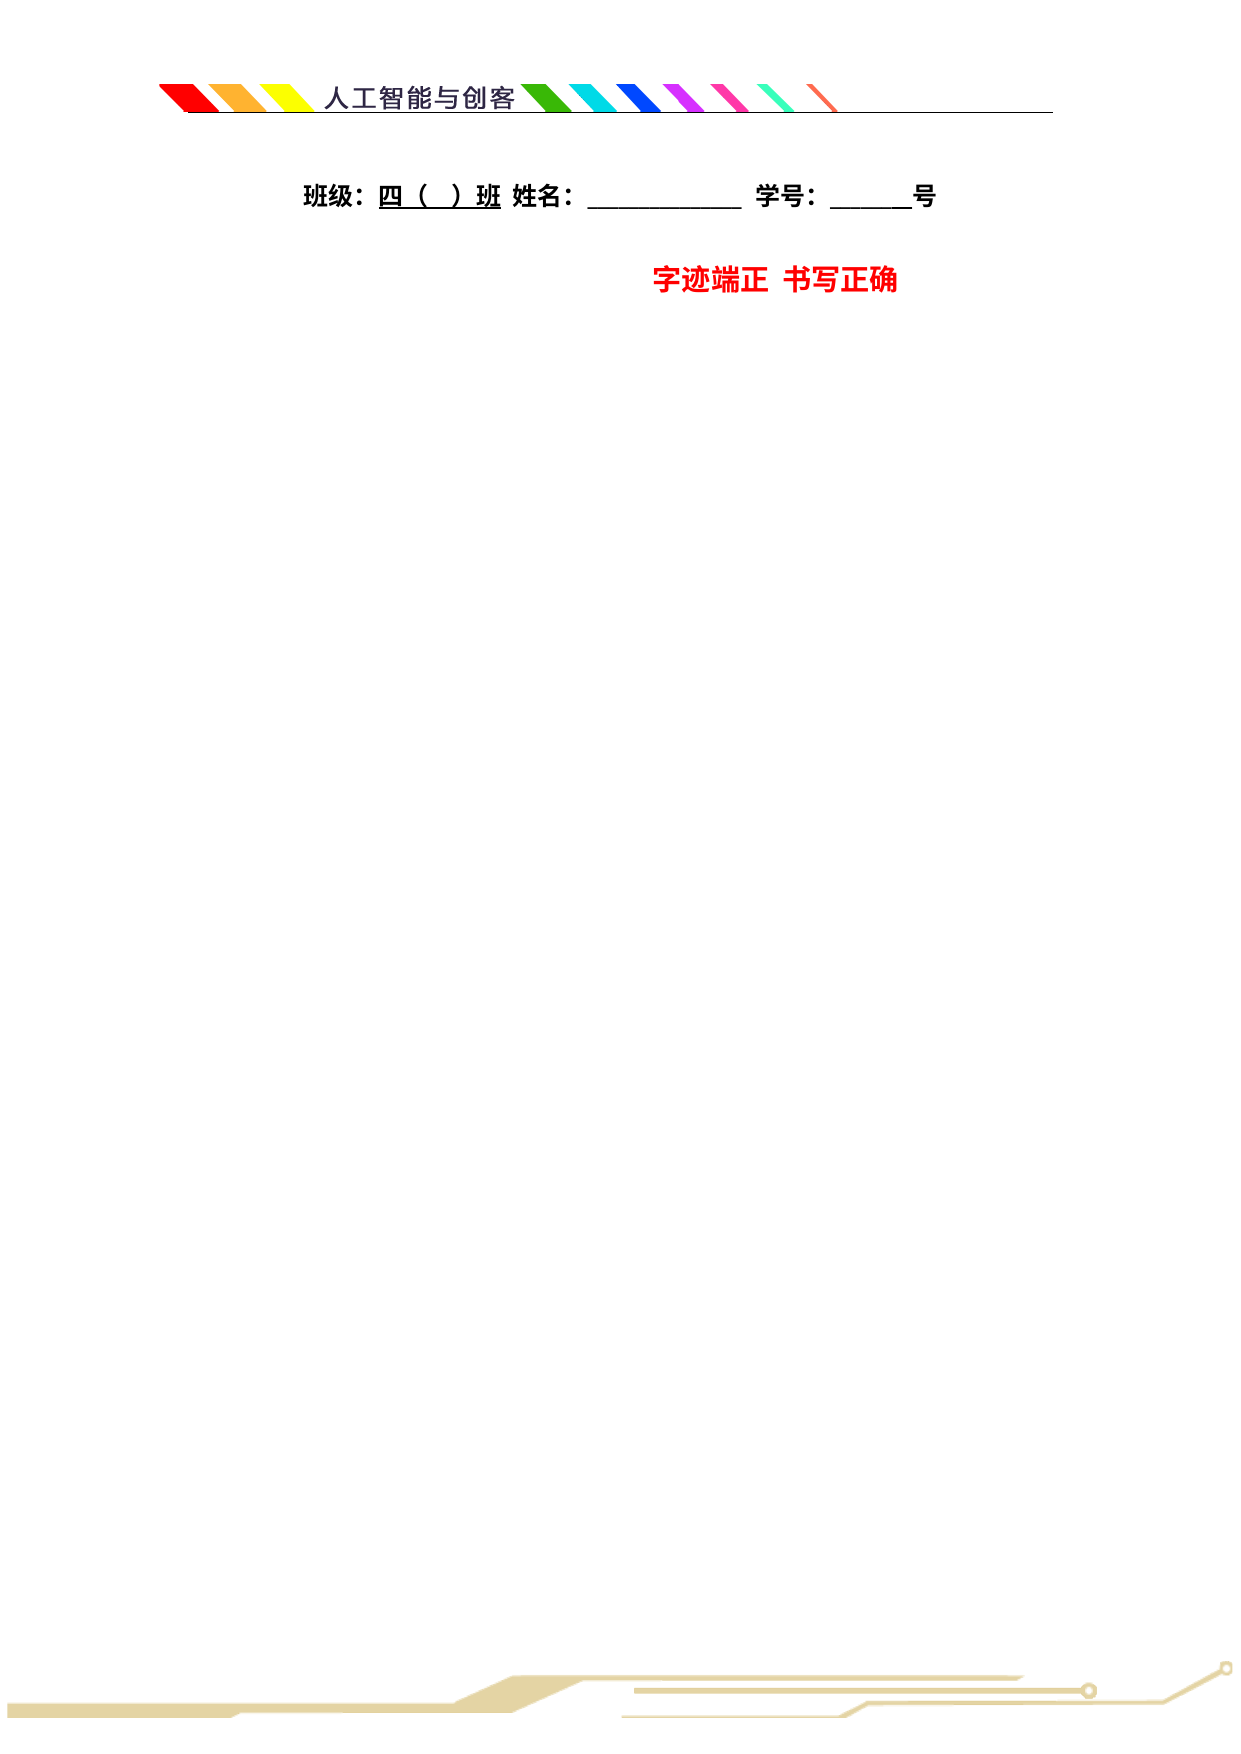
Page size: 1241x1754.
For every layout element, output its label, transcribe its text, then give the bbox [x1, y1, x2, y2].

text 字迹端正 书写正确 [187, 245, 1053, 310]
picture [159, 84, 1198, 112]
text 班级：四（ ）班 姓名：_______________ 学号：________号 [187, 162, 1053, 227]
